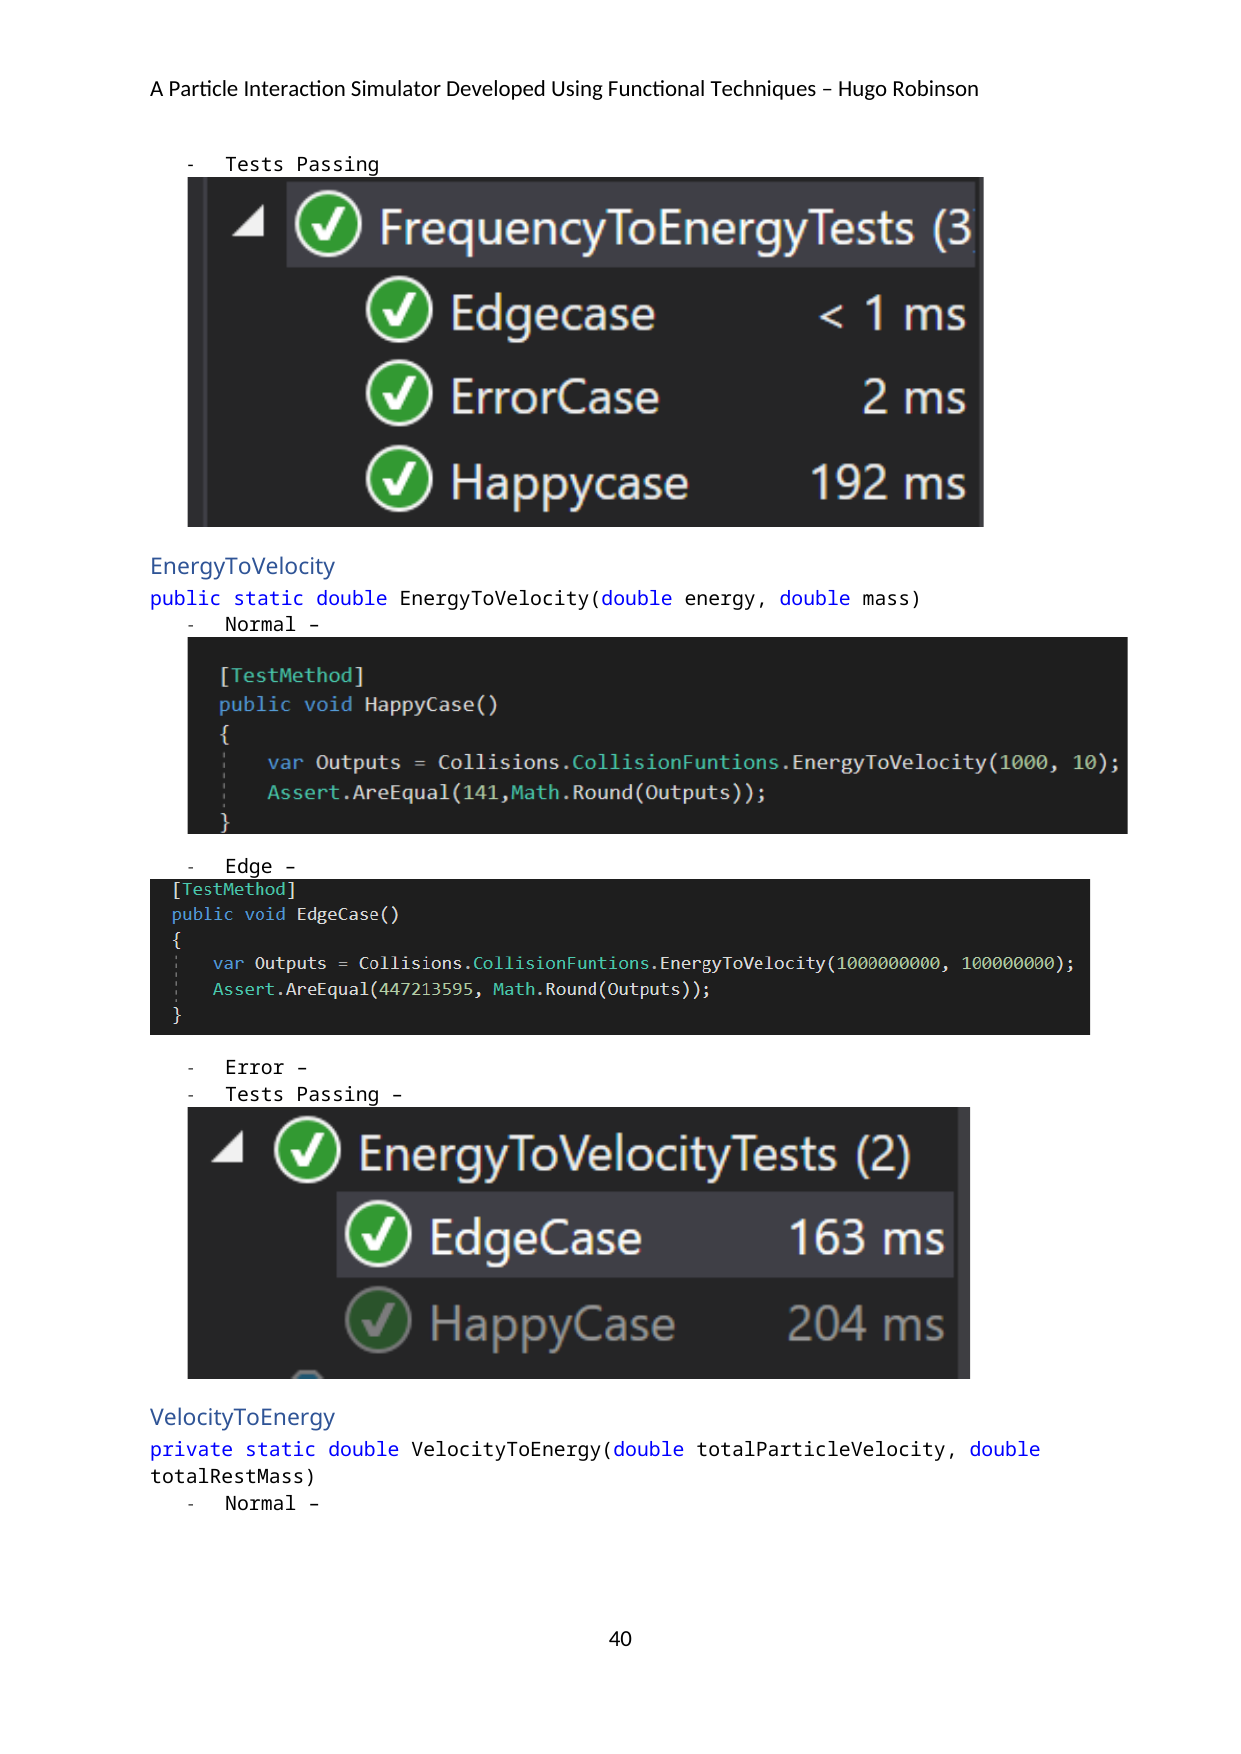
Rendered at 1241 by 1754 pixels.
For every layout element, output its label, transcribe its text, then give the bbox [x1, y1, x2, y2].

text private static double VelocityToEnergy(double totalParticleVelocity, double totalRestMass) [150, 1435, 1090, 1489]
list Tests Passing – [187, 1080, 1090, 1107]
list Error – [187, 1053, 1090, 1080]
picture [187, 1107, 971, 1379]
list Edge – [187, 852, 1090, 879]
list Tests Passing [187, 150, 1090, 177]
list Normal – [187, 611, 1090, 637]
text public static double EnergyToVelocity(double energy, double mass) [150, 584, 1090, 611]
list Normal – [187, 1489, 1090, 1516]
picture [150, 879, 1091, 1035]
picture [187, 637, 1128, 834]
subtitle VelocityToEnergy [150, 1401, 1090, 1432]
subtitle EnergyToVelocity [150, 550, 1090, 581]
picture [187, 177, 984, 527]
